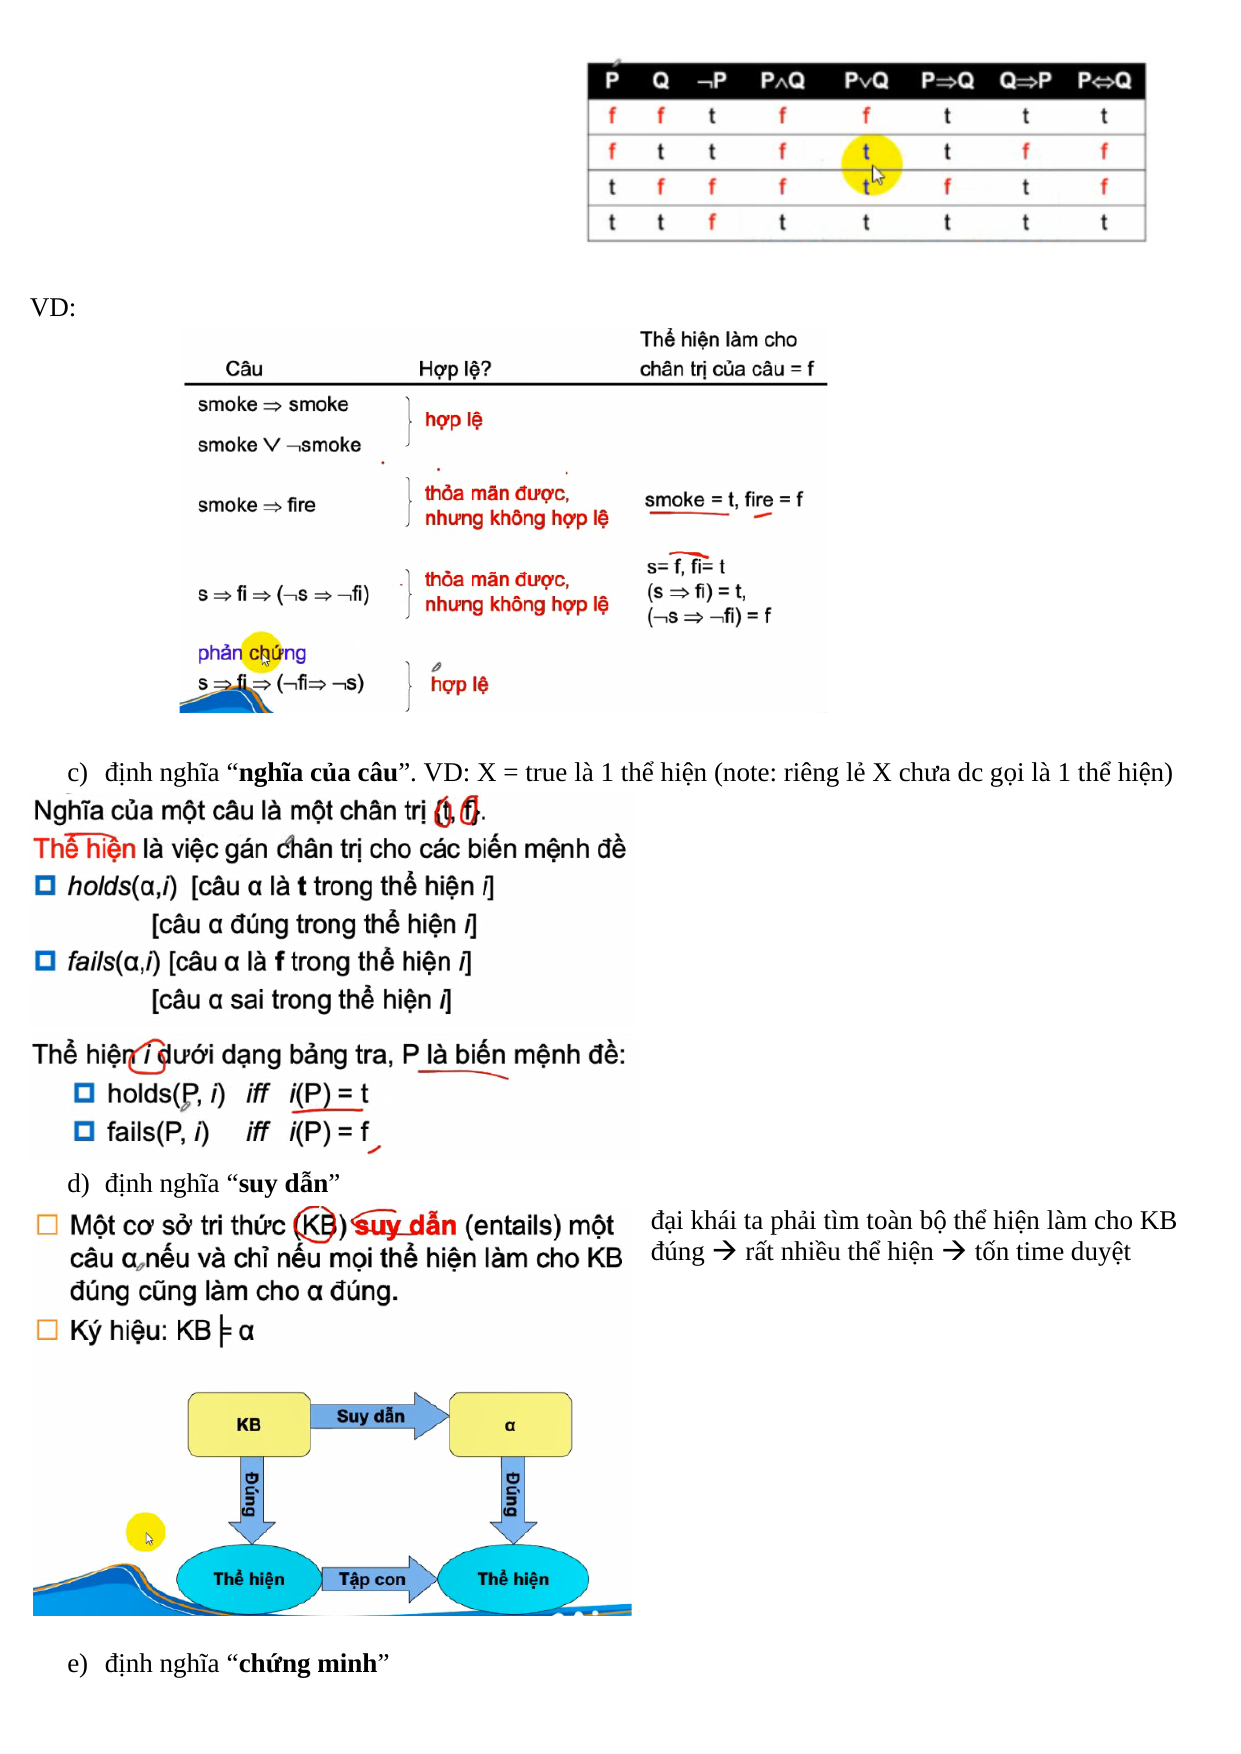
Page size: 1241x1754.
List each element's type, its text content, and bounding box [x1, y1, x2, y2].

picture [33, 1206, 632, 1616]
list định nghĩa “nghĩa của câu”. VD: X = true là 1 thể hiện (note: riêng lẻ X chưa dc gọi là 1 thể hiện) [67, 756, 1211, 787]
list định nghĩa “suy dẫn” [67, 1167, 1211, 1198]
text đại khái ta phải tìm toàn bộ thể hiện làm cho KB đúng rất nhiều thể hiện tốn time duyệt [29, 1204, 1211, 1266]
picture [179, 328, 828, 713]
picture [584, 55, 1152, 246]
text VD: [29, 291, 1211, 322]
picture [29, 793, 636, 1027]
list định nghĩa “chứng minh” [67, 1647, 1211, 1678]
picture [29, 1033, 639, 1161]
